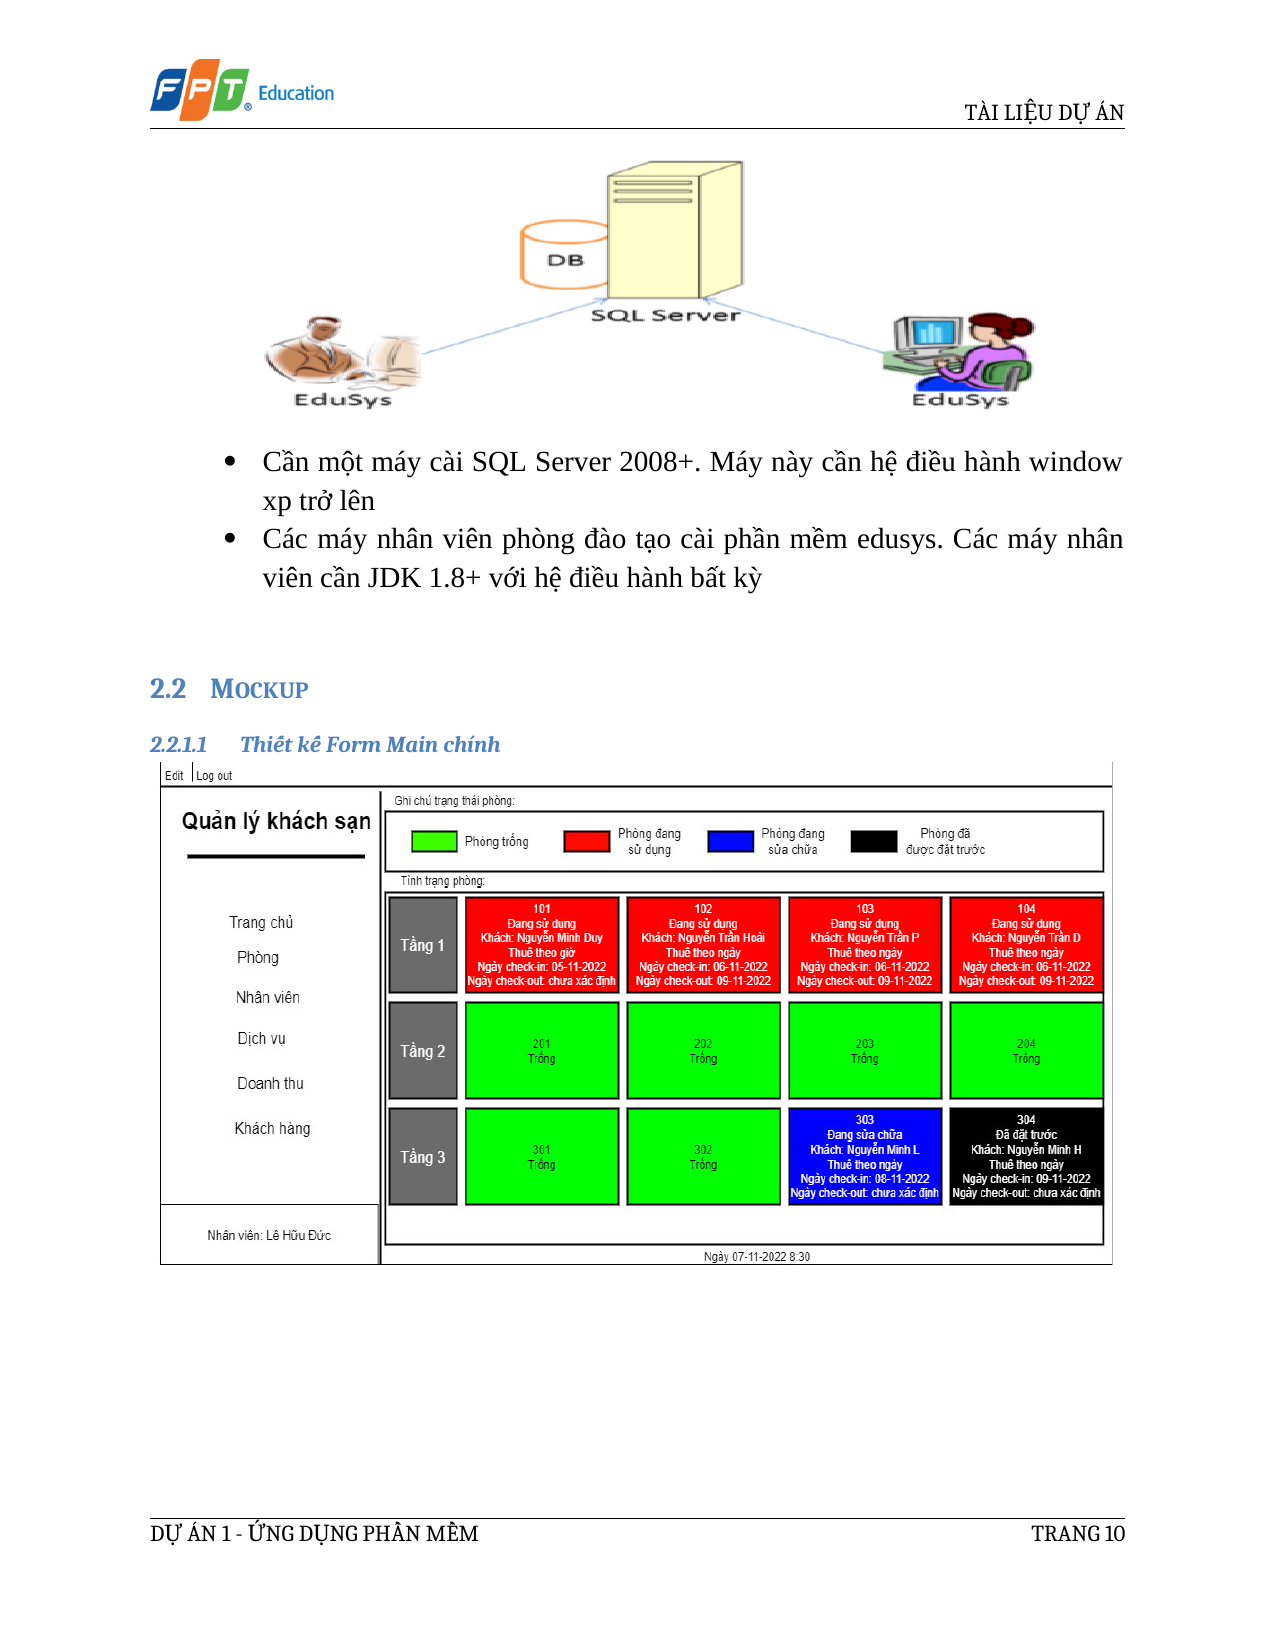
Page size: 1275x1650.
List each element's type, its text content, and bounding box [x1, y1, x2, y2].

list Cần một máy cài SQL Server 2008+. Máy này cần hệ điều hành window xp trở lên [225, 444, 1125, 516]
picture [150, 150, 1125, 420]
subtitle Thiết kế Form Main chính [150, 732, 1125, 758]
picture [150, 59, 336, 121]
subtitle Mockup [150, 672, 1125, 706]
list Các máy nhân viên phòng đào tạo cài phần mềm edusys. Các máy nhân viên cần JDK 1.8+ với hệ điều hành bất kỳ [225, 521, 1125, 593]
picture [150, 762, 1113, 1268]
